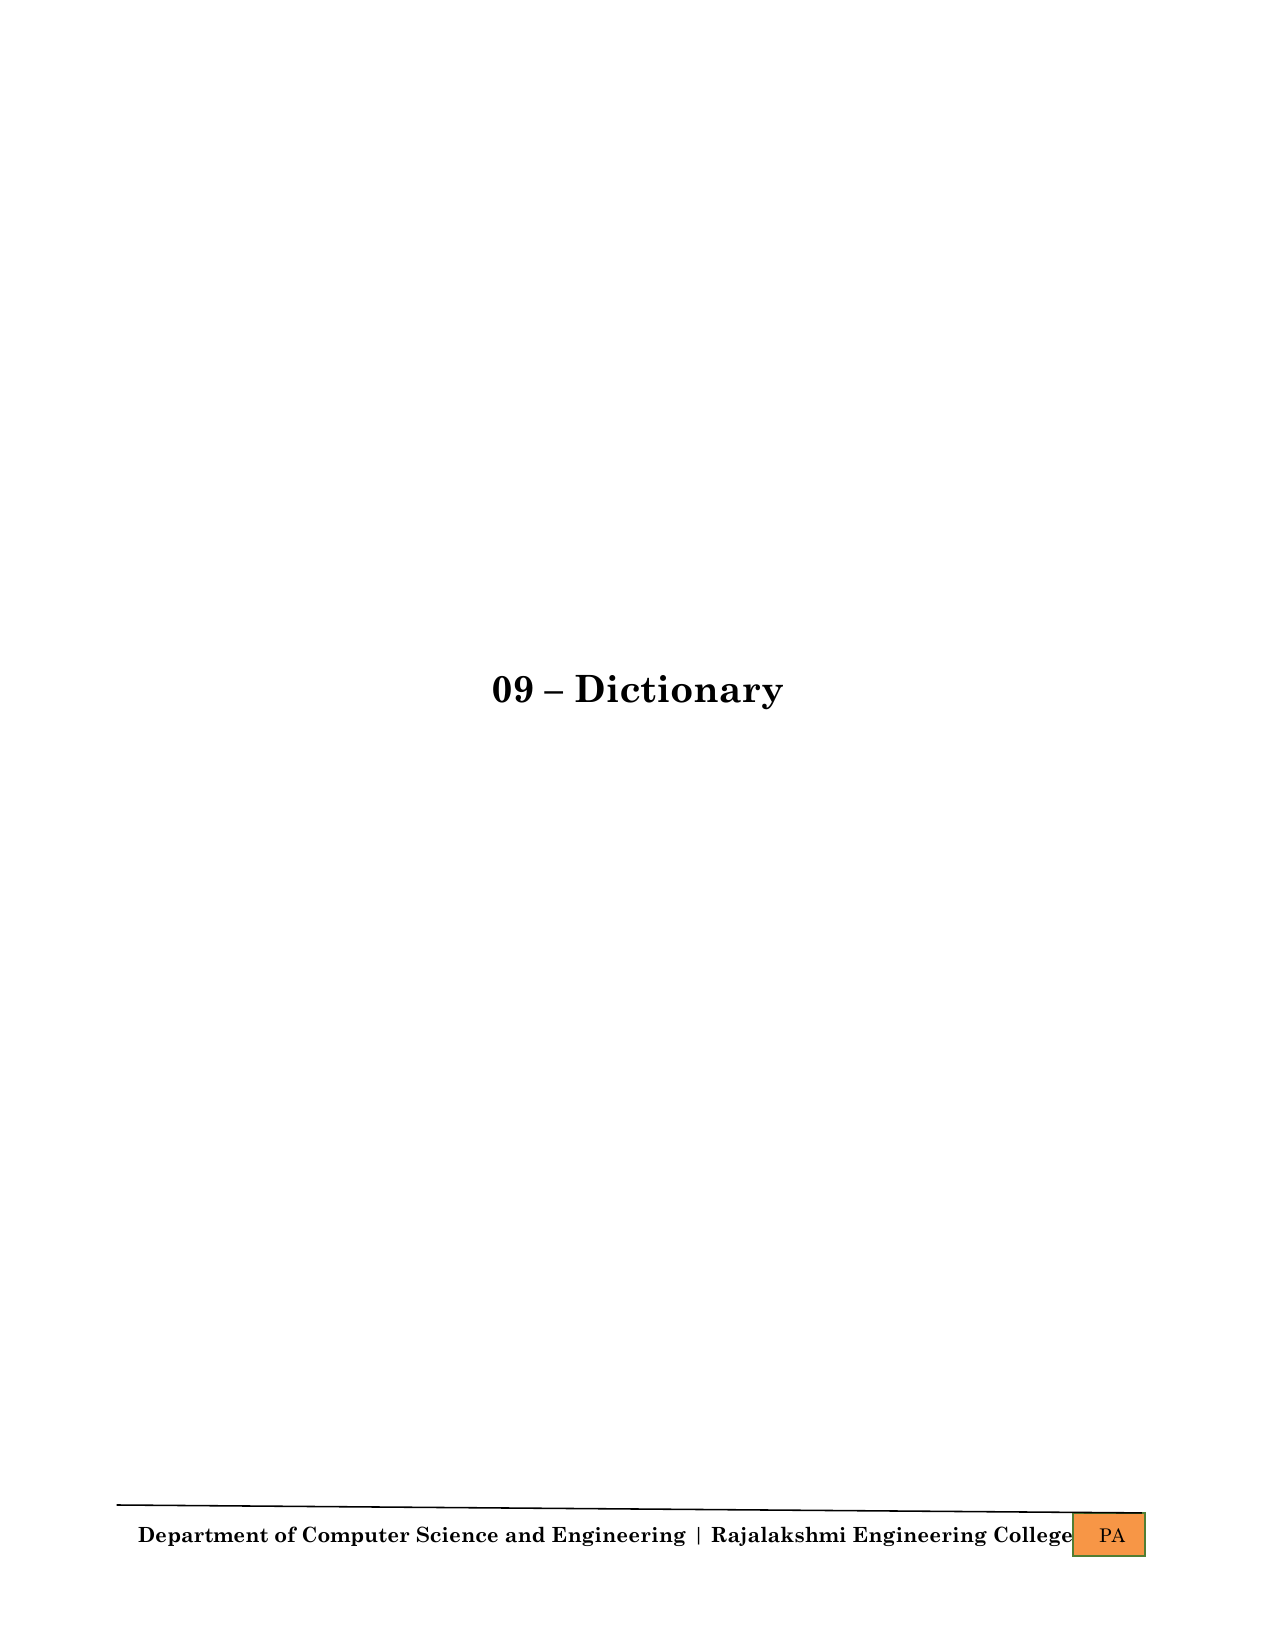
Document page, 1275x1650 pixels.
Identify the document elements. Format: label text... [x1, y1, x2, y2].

text 09 – Dictionary [150, 666, 1125, 711]
